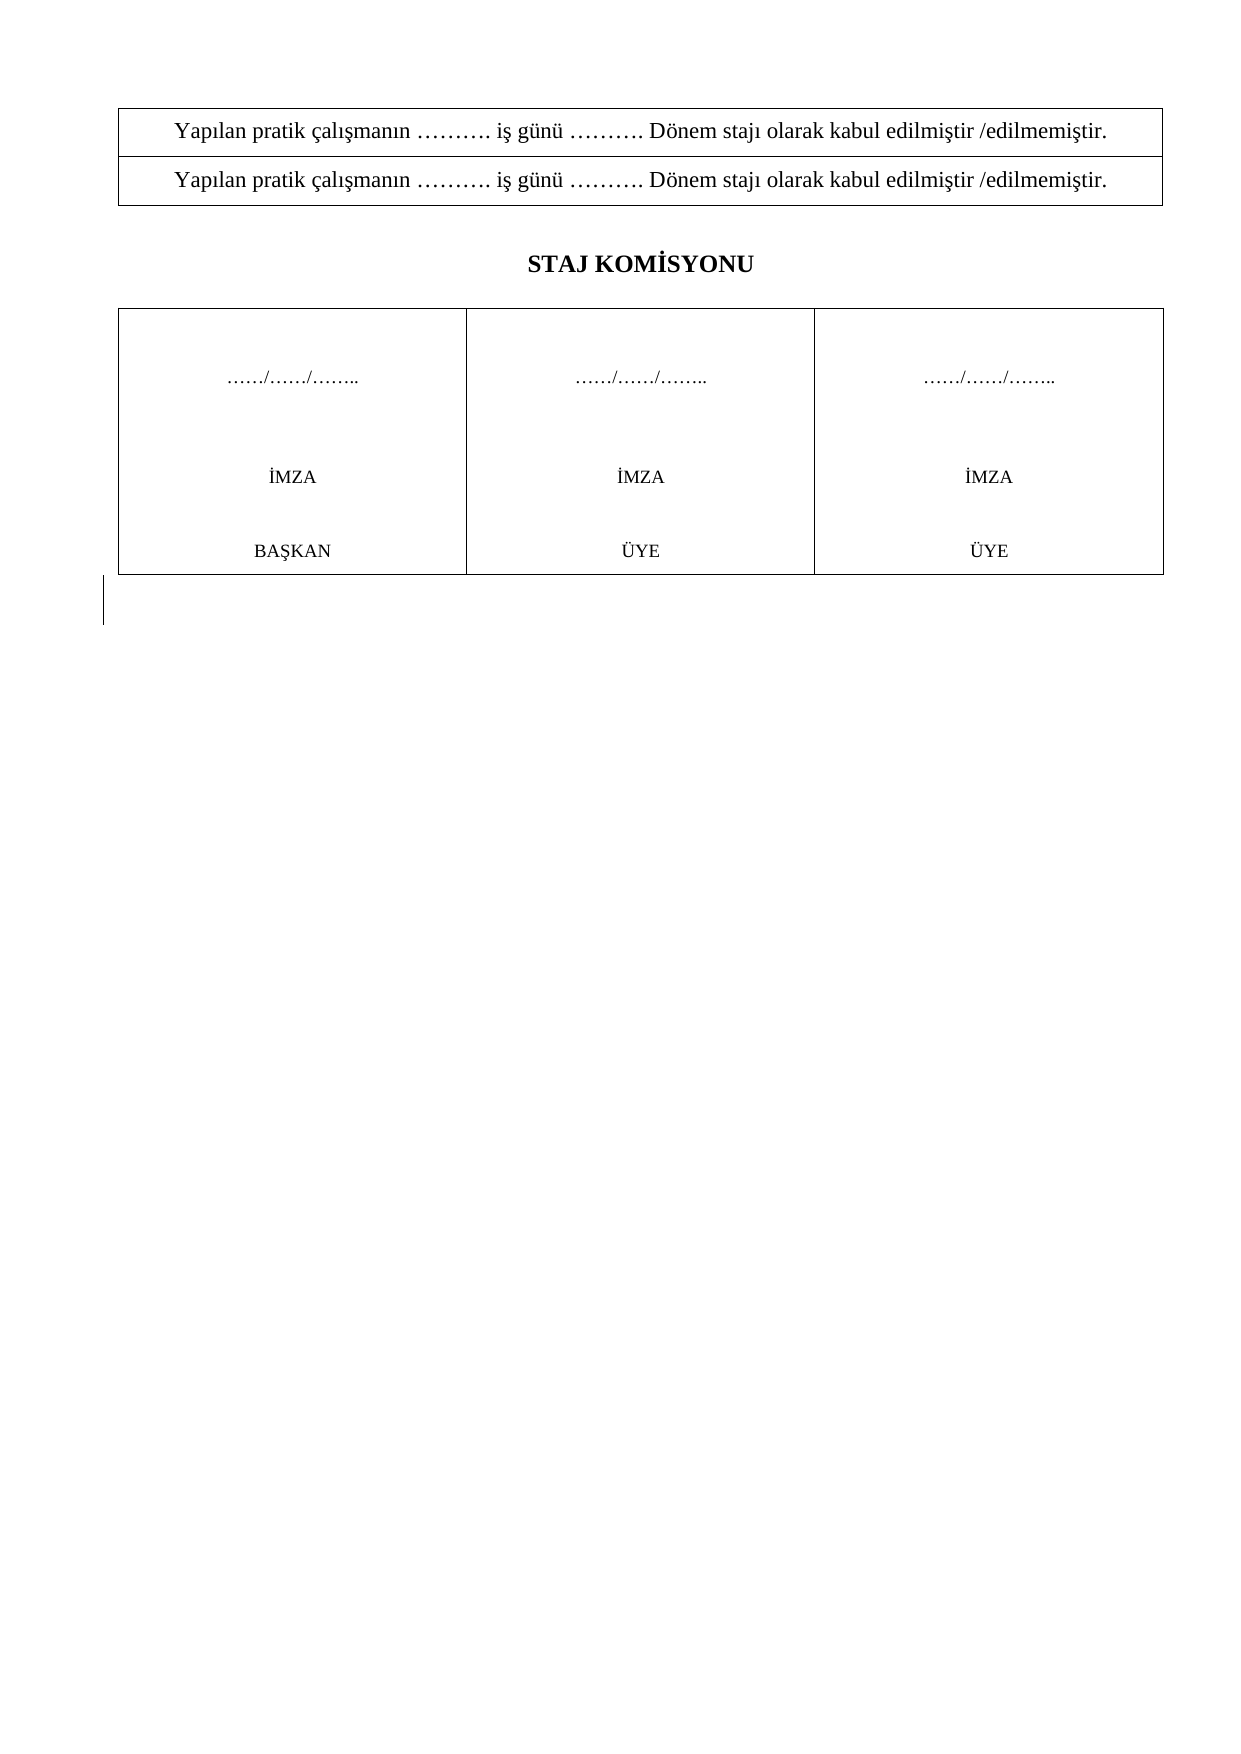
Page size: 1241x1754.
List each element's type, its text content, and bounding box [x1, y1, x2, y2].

table_header Yapılan pratik çalışmanın ………. iş günü ………. Dönem stajı olarak kabul edilmiştir /edilmemiştir. [119, 109, 1162, 156]
text STAJ KOMİSYONU [118, 249, 1163, 278]
table_header ……/……/…….. İMZA ÜYE [815, 309, 1163, 574]
table_cell Yapılan pratik çalışmanın ………. iş günü ………. Dönem stajı olarak kabul edilmiştir /edilmemiştir. [119, 157, 1162, 204]
table_header ……/……/…….. İMZA BAŞKAN [119, 309, 466, 574]
table_header ……/……/…….. İMZA ÜYE [467, 309, 814, 574]
